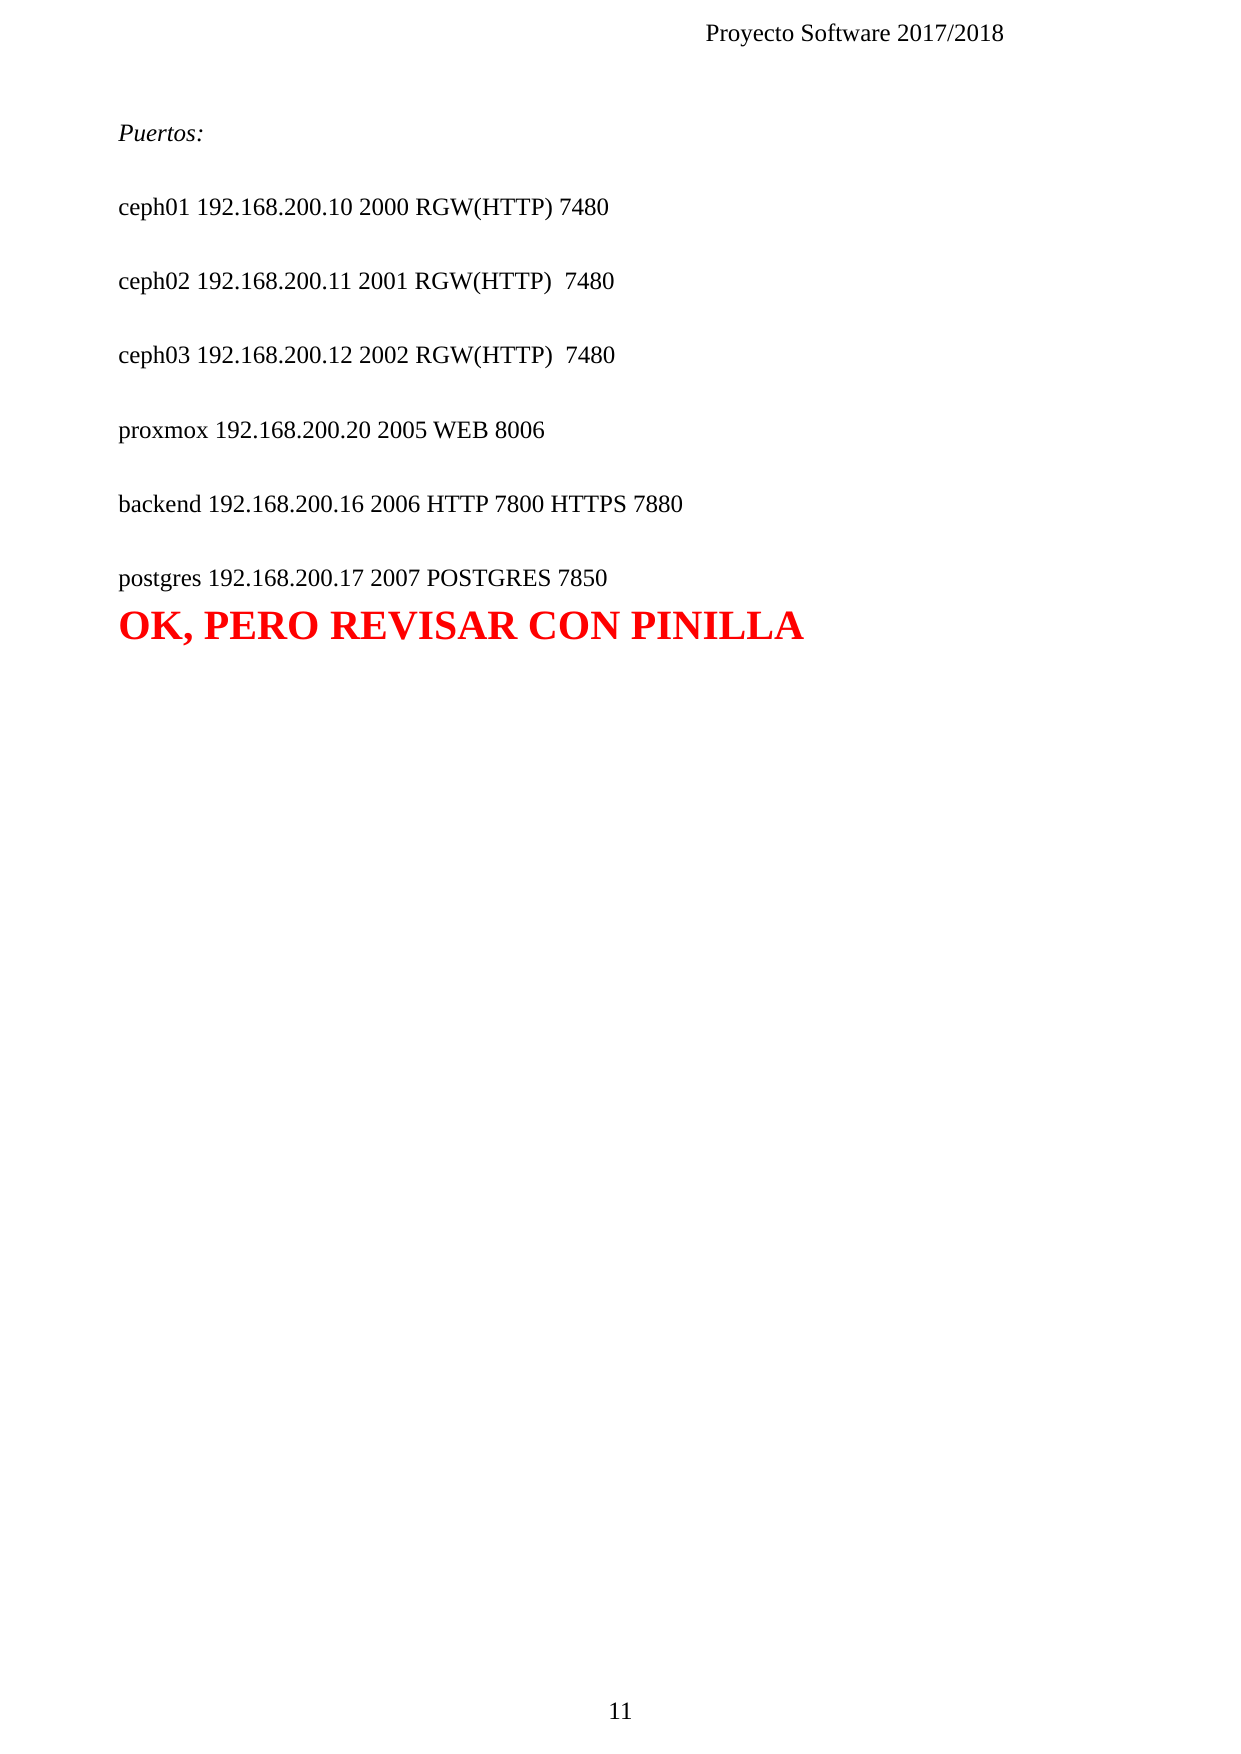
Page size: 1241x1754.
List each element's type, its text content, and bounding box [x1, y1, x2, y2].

text postgres 192.168.200.17 2007 POSTGRES 7850 [118, 563, 1122, 592]
text proxmox 192.168.200.20 2005 WEB 8006 [118, 415, 1122, 443]
text ceph01 192.168.200.10 2000 RGW(HTTP) 7480 [118, 192, 1122, 221]
text ceph03 192.168.200.12 2002 RGW(HTTP) 7480 [118, 341, 1122, 369]
text ceph02 192.168.200.11 2001 RGW(HTTP) 7480 [118, 266, 1122, 295]
text backend 192.168.200.16 2006 HTTP 7800 HTTPS 7880 [118, 489, 1122, 518]
text Puertos: [118, 118, 1122, 147]
text OK, PERO REVISAR CON PINILLA [118, 600, 1122, 648]
